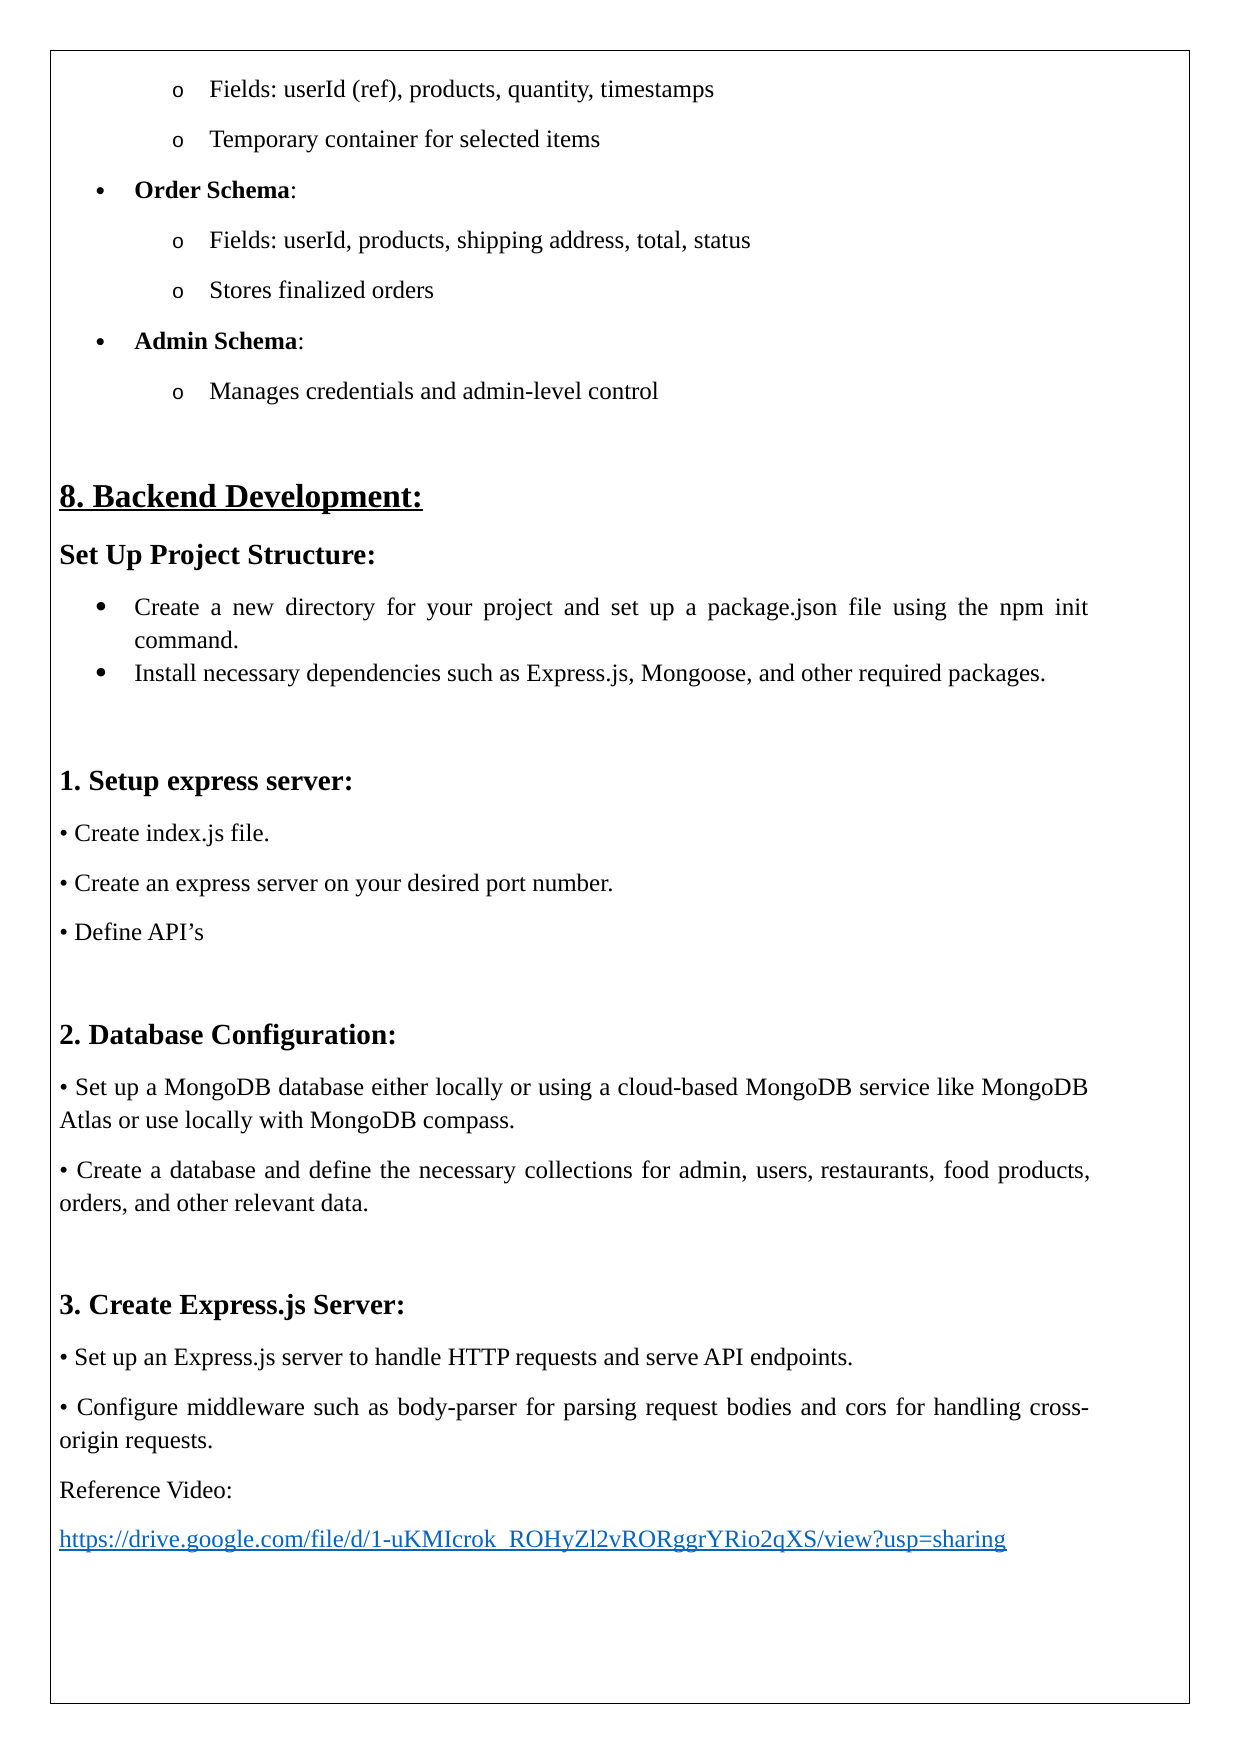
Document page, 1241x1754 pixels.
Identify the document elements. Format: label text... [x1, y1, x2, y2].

list Manages credentials and admin-level control [172, 376, 1090, 405]
text 2. Database Configuration: [59, 1017, 1090, 1050]
text Set Up Project Structure: [59, 537, 1090, 570]
text 3. Create Express.js Server: [59, 1287, 1090, 1321]
text • Set up a MongoDB database either locally or using a cloud-based MongoDB service like MongoDB Atlas or use locally with MongoDB compass. [59, 1072, 1090, 1134]
list Install necessary dependencies such as Express.js, Mongoose, and other required packages. [97, 658, 1090, 687]
list Stores finalized orders [172, 275, 1090, 305]
list Order Schema: [97, 175, 1090, 204]
text 8. Backend Development: [59, 476, 1090, 514]
text • Create an express server on your desired port number. [59, 868, 1090, 897]
list Fields: userId (ref), products, quantity, timestamps [172, 74, 1090, 103]
text • Configure middleware such as body-parser for parsing request bodies and cors for handling cross-origin requests. [59, 1392, 1090, 1454]
list Admin Schema: [97, 326, 1090, 355]
text • Create index.js file. [59, 818, 1090, 847]
list Temporary container for selected items [172, 124, 1090, 154]
text Reference Video: [59, 1475, 1090, 1503]
list Create a new directory for your project and set up a package.json file using the npm init command. [97, 592, 1090, 654]
text https://drive.google.com/file/d/1-uKMIcrok_ROHyZl2vRORggrYRio2qXS/view?usp=sharing [59, 1524, 1090, 1553]
text • Define API’s [59, 917, 1090, 946]
text • Create a database and define the necessary collections for admin, users, restaurants, food products, orders, and other relevant data. [59, 1155, 1090, 1217]
text • Set up an Express.js server to handle HTTP requests and serve API endpoints. [59, 1342, 1090, 1371]
text 1. Setup express server: [59, 763, 1090, 796]
list Fields: userId, products, shipping address, total, status [172, 225, 1090, 254]
